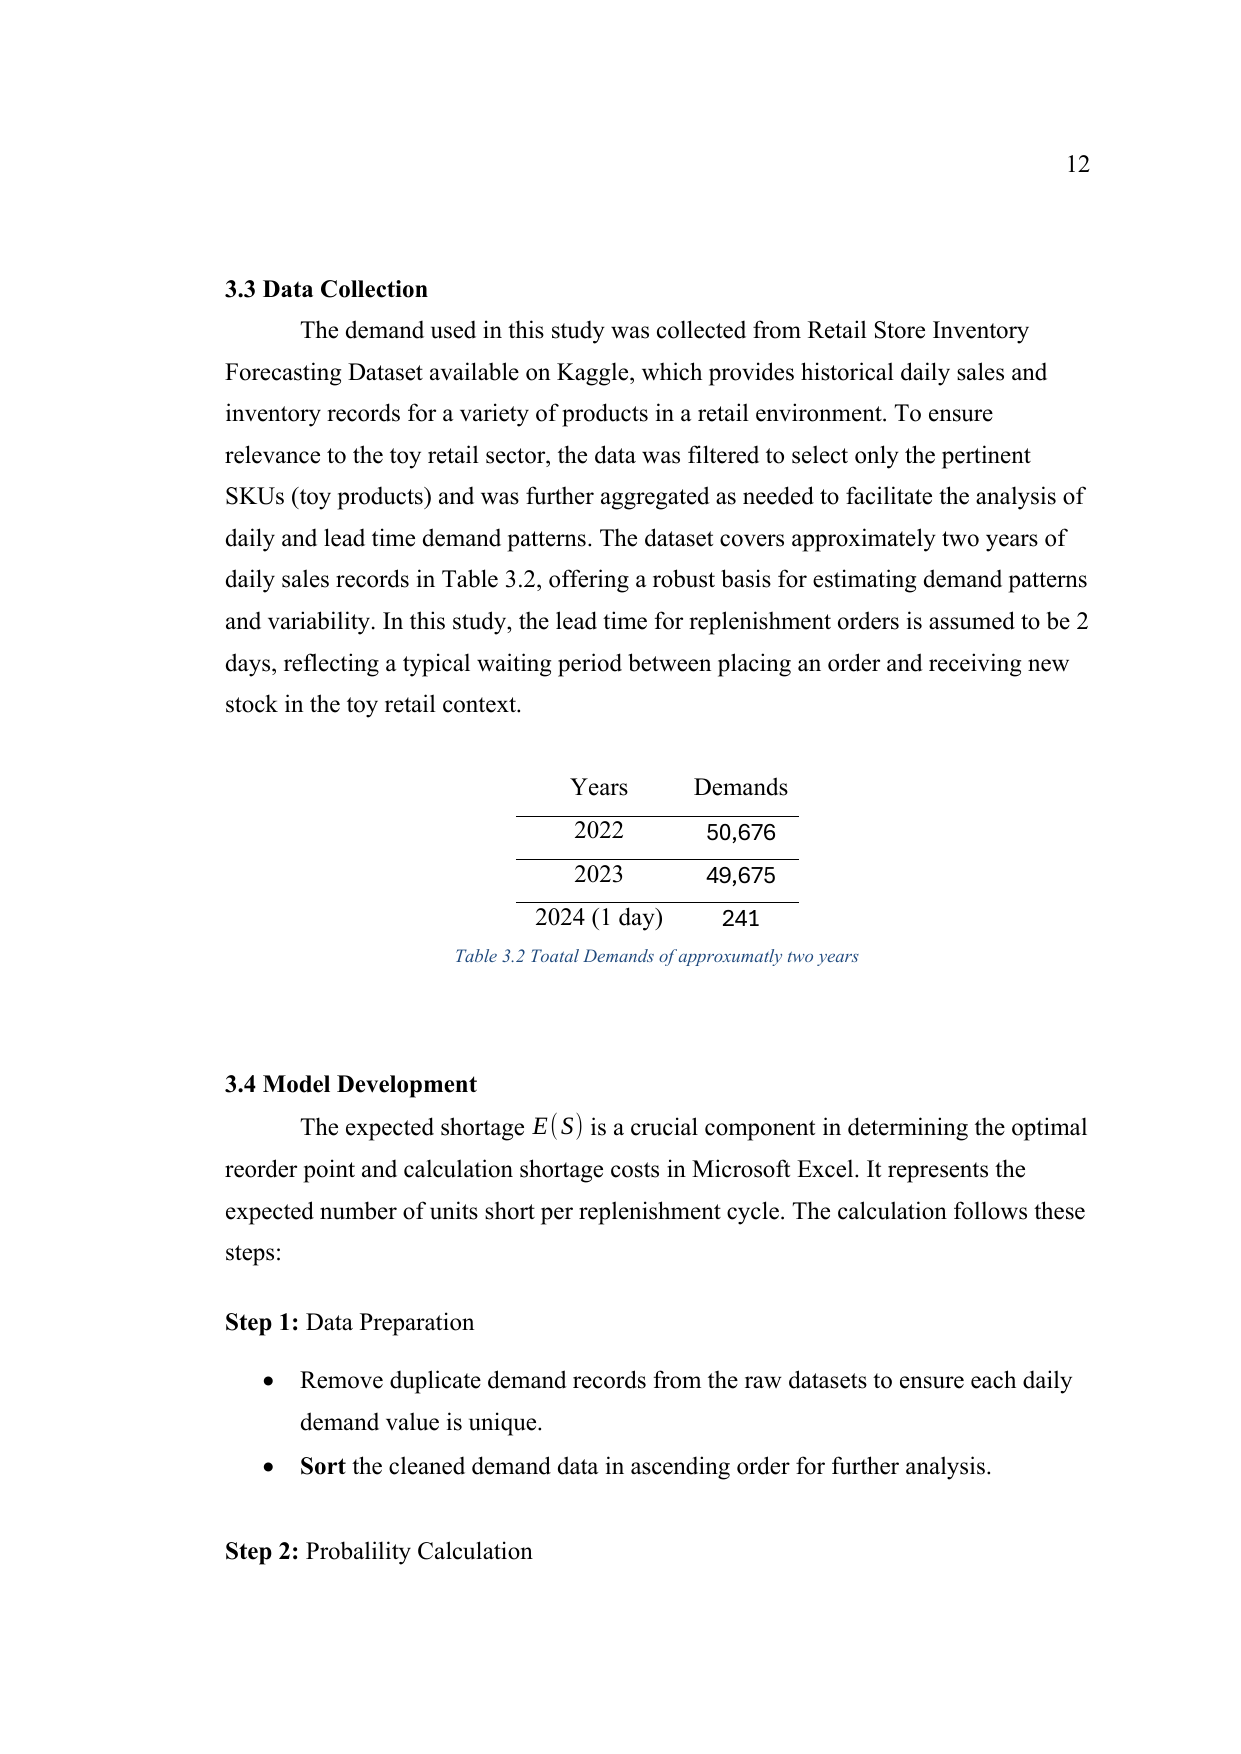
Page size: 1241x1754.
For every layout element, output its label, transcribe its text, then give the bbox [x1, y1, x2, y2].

subtitle 3.4 Model Development [225, 1070, 1090, 1098]
text 3.3 Data Collection [225, 275, 1090, 302]
text The expected shortage is a crucial component in determining the optimal reorder point and calculation shortage costs in Microsoft Excel. It represents the expected number of units short per replenishment cycle. The calculation follows these steps: [225, 1112, 1090, 1266]
list Sort the cleaned demand data in ascending order for further analysis. [262, 1449, 1090, 1480]
table_cell 50,676 [682, 817, 799, 859]
list Remove duplicate demand records from the raw datasets to ensure each daily demand value is unique. [262, 1363, 1090, 1435]
text The demand used in this study was collected from Retail Store Inventory Forecasting Dataset available on Kaggle, which provides historical daily sales and inventory records for a variety of products in a retail environment. To ensure relevance to the toy retail sector, the data was filtered to select only the pertinent SKUs (toy products) and was further aggregated as needed to facilitate the analysis of daily and lead time demand patterns. The dataset covers approximately two years of daily sales records in Table 3.2, offering a robust basis for estimating demand patterns and variability. In this study, the lead time for replenishment orders is assumed to be 2 days, reflecting a typical waiting period between placing an order and receiving new stock in the toy retail context. [225, 316, 1090, 718]
table_header Years [516, 774, 682, 816]
table_cell 2024 (1 day) [516, 903, 682, 945]
table_cell 49,675 [682, 860, 799, 902]
text Table 3.2 Toatal Demands of approxumatly two years [225, 945, 1090, 966]
table_header Demands [682, 774, 799, 816]
text Step 1: Data Preparation [225, 1308, 1090, 1336]
table_cell 2023 [516, 860, 682, 902]
table_cell 2022 [516, 817, 682, 859]
text Step 2: Probalility Calculation [225, 1537, 1090, 1564]
table_cell 241 [682, 903, 799, 945]
